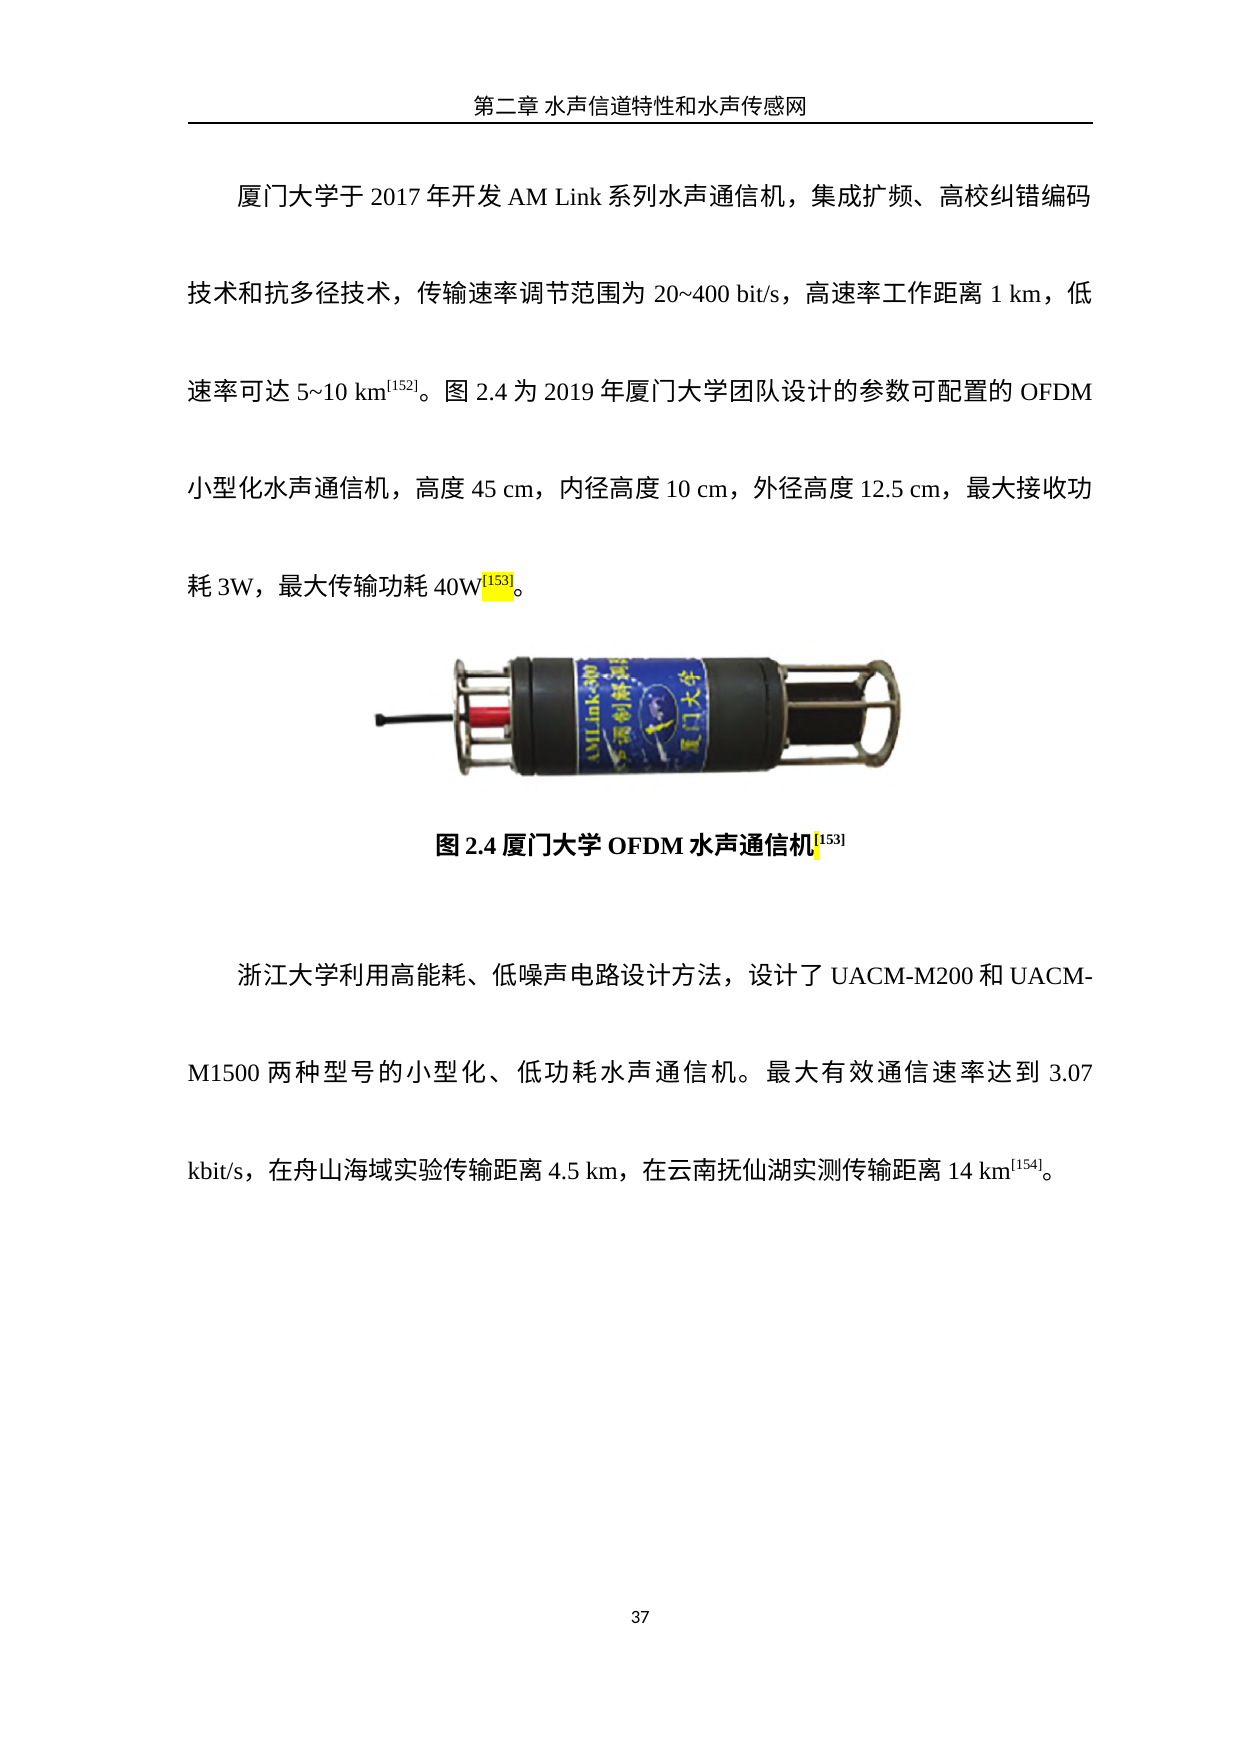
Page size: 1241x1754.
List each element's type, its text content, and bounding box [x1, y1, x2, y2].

text 浙江大学利用高能耗、低噪声电路设计方法，设计了UACM-M200和UACM-M1500两种型号的小型化、低功耗水声通信机。最大有效通信速率达到3.07 kbit/s，在舟山海域实验传输距离4.5 km，在云南抚仙湖实测传输距离14 km[115]。 [187, 941, 1093, 1201]
text 图2.4 厦门大学OFDM水声通信机[114] [187, 811, 1093, 876]
picture [365, 635, 915, 793]
text 厦门大学于2017年开发AM Link系列水声通信机，集成扩频、高校纠错编码技术和抗多径技术，传输速率调节范围为20~400 bit/s，高速率工作距离1 km，低速率可达5~10 km[113]。图2.4为2019年厦门大学团队设计的参数可配置的OFDM小型化水声通信机，高度45 cm，内径高度10 cm，外径高度12.5 cm，最大接收功耗3W，最大传输功耗40W[114]。 [187, 162, 1093, 617]
